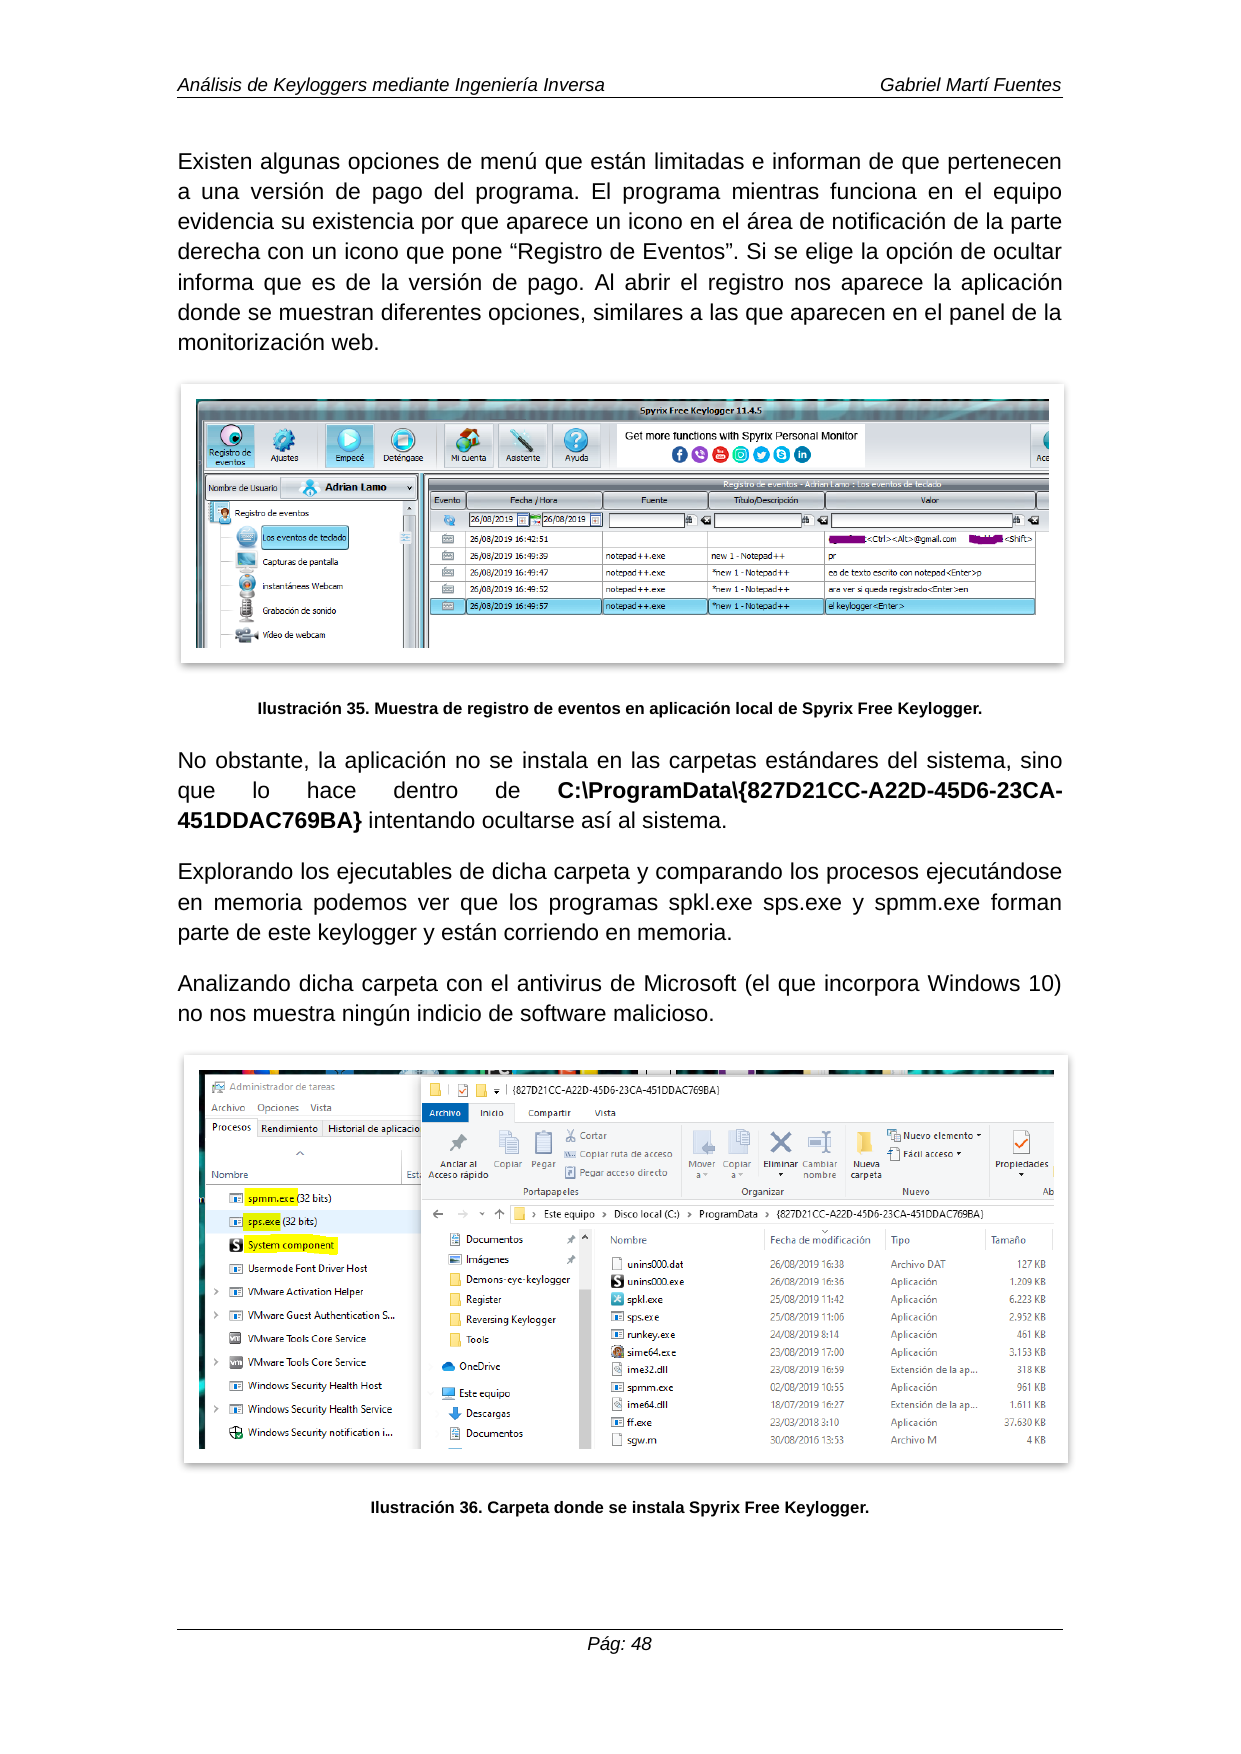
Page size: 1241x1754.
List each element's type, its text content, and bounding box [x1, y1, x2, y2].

picture [196, 399, 1049, 648]
picture [199, 1070, 1054, 1449]
text Existen algunas opciones de menú que están limitadas e informan de que pertenecen a una versión de pago del programa. El programa mientras funciona en el equipo evidencia su existencia por que aparece un icono en el área de notificación de la parte derecha con un icono que pone “Registro de Eventos”. Si se elige la opción de ocultar informa que es de la versión de pago. Al abrir el registro nos aparece la aplicación donde se muestran diferentes opciones, similares a las que aparecen en el panel de la monitorización web. [177, 148, 1063, 355]
text Explorando los ejecutables de dicha carpeta y comparando los procesos ejecutándose en memoria podemos ver que los programas spkl.exe sps.exe y spmm.exe forman parte de este keylogger y están corriendo en memoria. [177, 858, 1063, 945]
text Analizando dicha carpeta con el antivirus de Microsoft (el que incorpora Windows 10) no nos muestra ningún indicio de software malicioso. [177, 970, 1063, 1026]
text Ilustración 36. Carpeta donde se instala Spyrix Free Keylogger. [177, 1498, 1063, 1517]
text No obstante, la aplicación no se instala en las carpetas estándares del sistema, sino que lo hace dentro de C:\ProgramData\{827D21CC-A22D-45D6-23CA-451DDAC769BA} intentando ocultarse así al sistema. [177, 747, 1063, 833]
text Ilustración 35. Muestra de registro de eventos en aplicación local de Spyrix Free Keylogger. [177, 698, 1063, 718]
